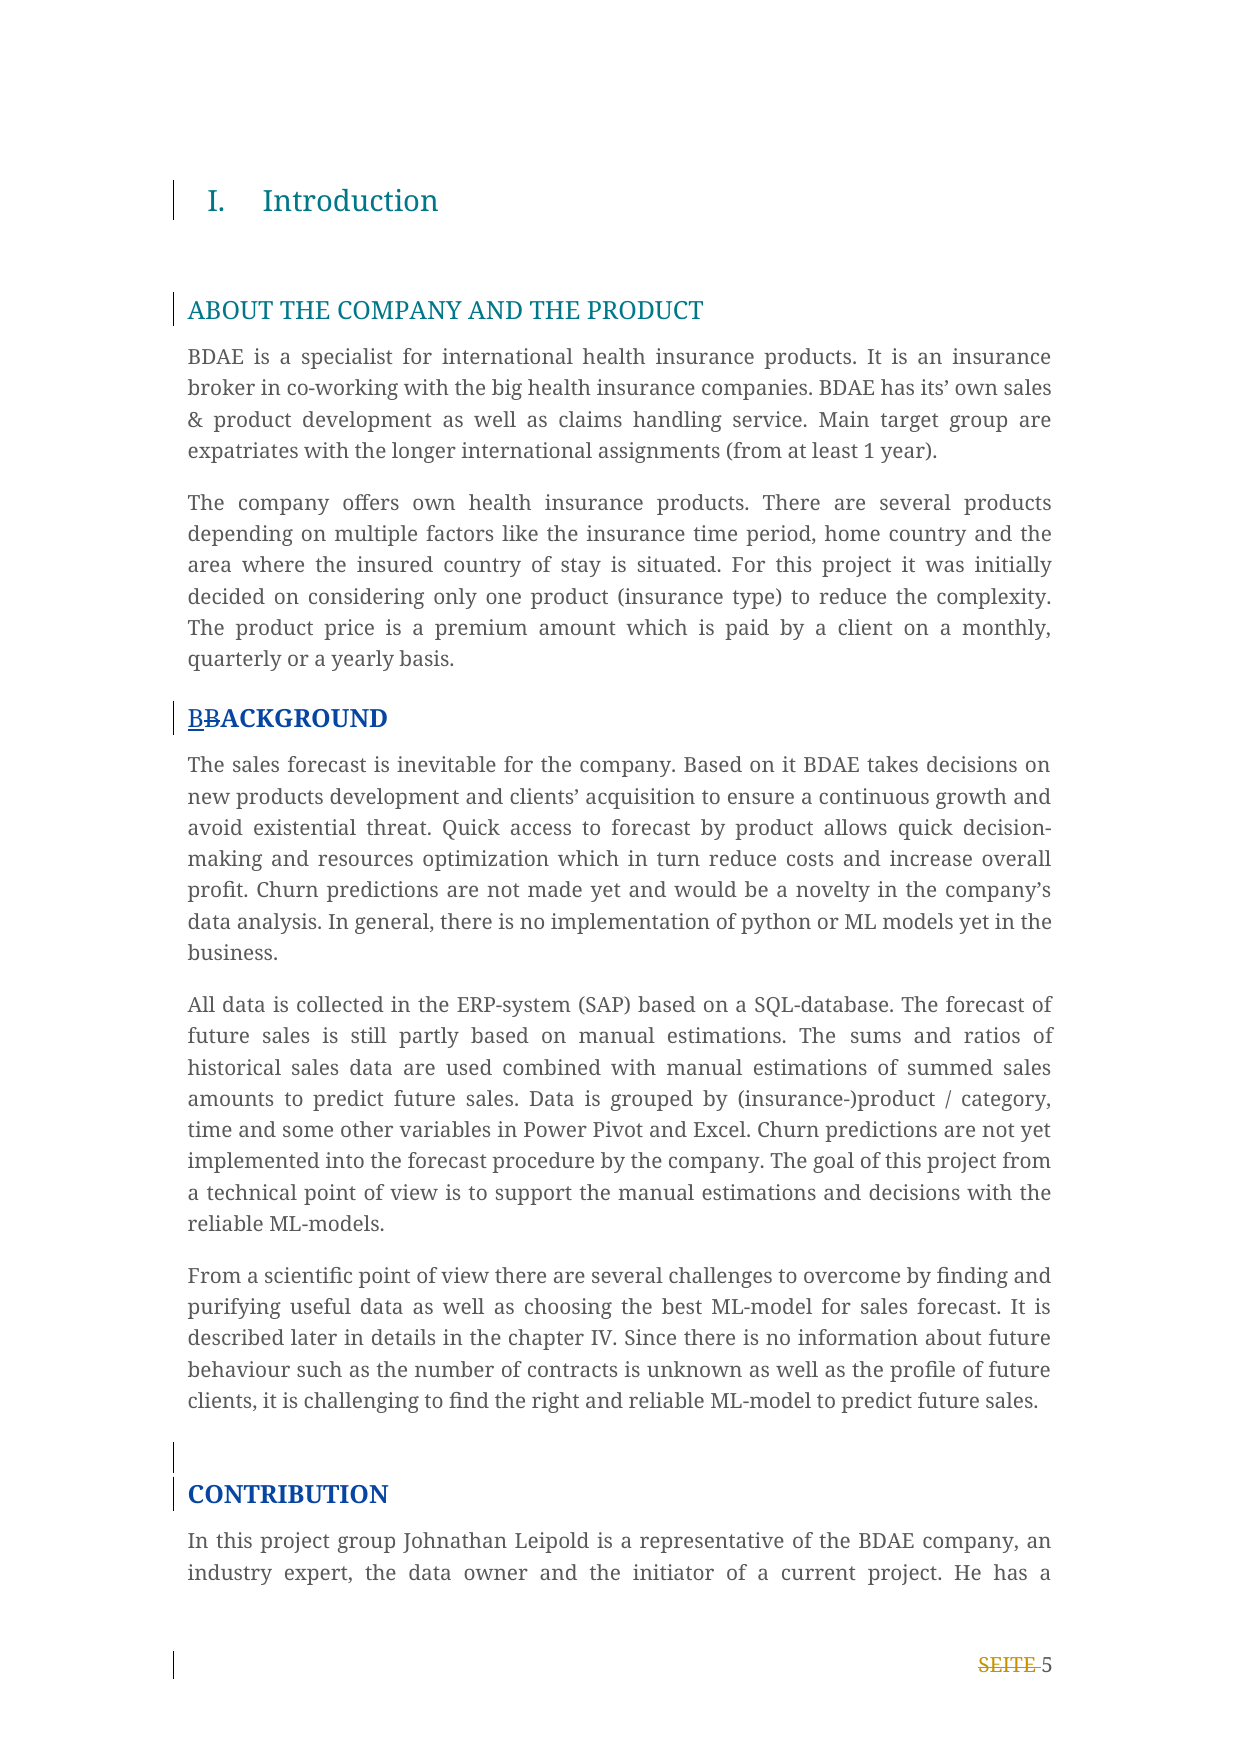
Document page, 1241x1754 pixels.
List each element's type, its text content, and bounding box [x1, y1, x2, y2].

subtitle ackground [187, 701, 1053, 735]
subtitle Contribution [187, 1477, 1053, 1511]
text The company offers own health insurance products. There are several products depending on multiple factors like the insurance time period, home country and the area where the insured country of stay is situated. For this project it was initially decided on considering only one product (insurance type) to reduce the complexity. The product price is a premium amount which is paid by a client on a monthly, quarterly or a yearly basis. [187, 488, 1053, 673]
text BDAE is a specialist for international health insurance products. It is an insurance broker in co-working with the big health insurance companies. BDAE has its’ own sales & product development as well as claims handling service. Main target group are expatriates with the longer international assignments (from at least 1 year). [187, 342, 1053, 464]
subtitle About the company and the product [187, 292, 1053, 326]
text From a scientific point of view there are several challenges to overcome by finding and purifying useful data as well as choosing the best ML-model for sales forecast. It is described later in details in the chapter IV. Since there is no information about future behaviour such as the number of contracts is unknown as well as the profile of future clients, it is challenging to find the right and reliable ML-model to predict future sales. [187, 1261, 1053, 1414]
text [187, 1526, 1053, 1586]
subtitle Introduction [225, 180, 1053, 220]
text The sales forecast is inevitable for the company. Based on it BDAE takes decisions on new products development and clients’ acquisition to ensure a continuous growth and avoid existential threat. Quick access to forecast by product allows quick decision-making and resources optimization which in turn reduce costs and increase overall profit. Churn predictions are not made yet and would be a novelty in the company’s data analysis. In general, there is no implementation of python or ML models yet in the business. [187, 751, 1053, 966]
text All data is collected in the ERP-system (SAP) based on a SQL-database. The forecast of future sales is still partly based on manual estimations. The sums and ratios of historical sales data are used combined with manual estimations of summed sales amounts to predict future sales. Data is grouped by (insurance-)product / category, time and some other variables in Power Pivot and Excel. Churn predictions are not yet implemented into the forecast procedure by the company. The goal of this project from a technical point of view is to support the manual estimations and decisions with the reliable ML-models. [187, 990, 1053, 1237]
